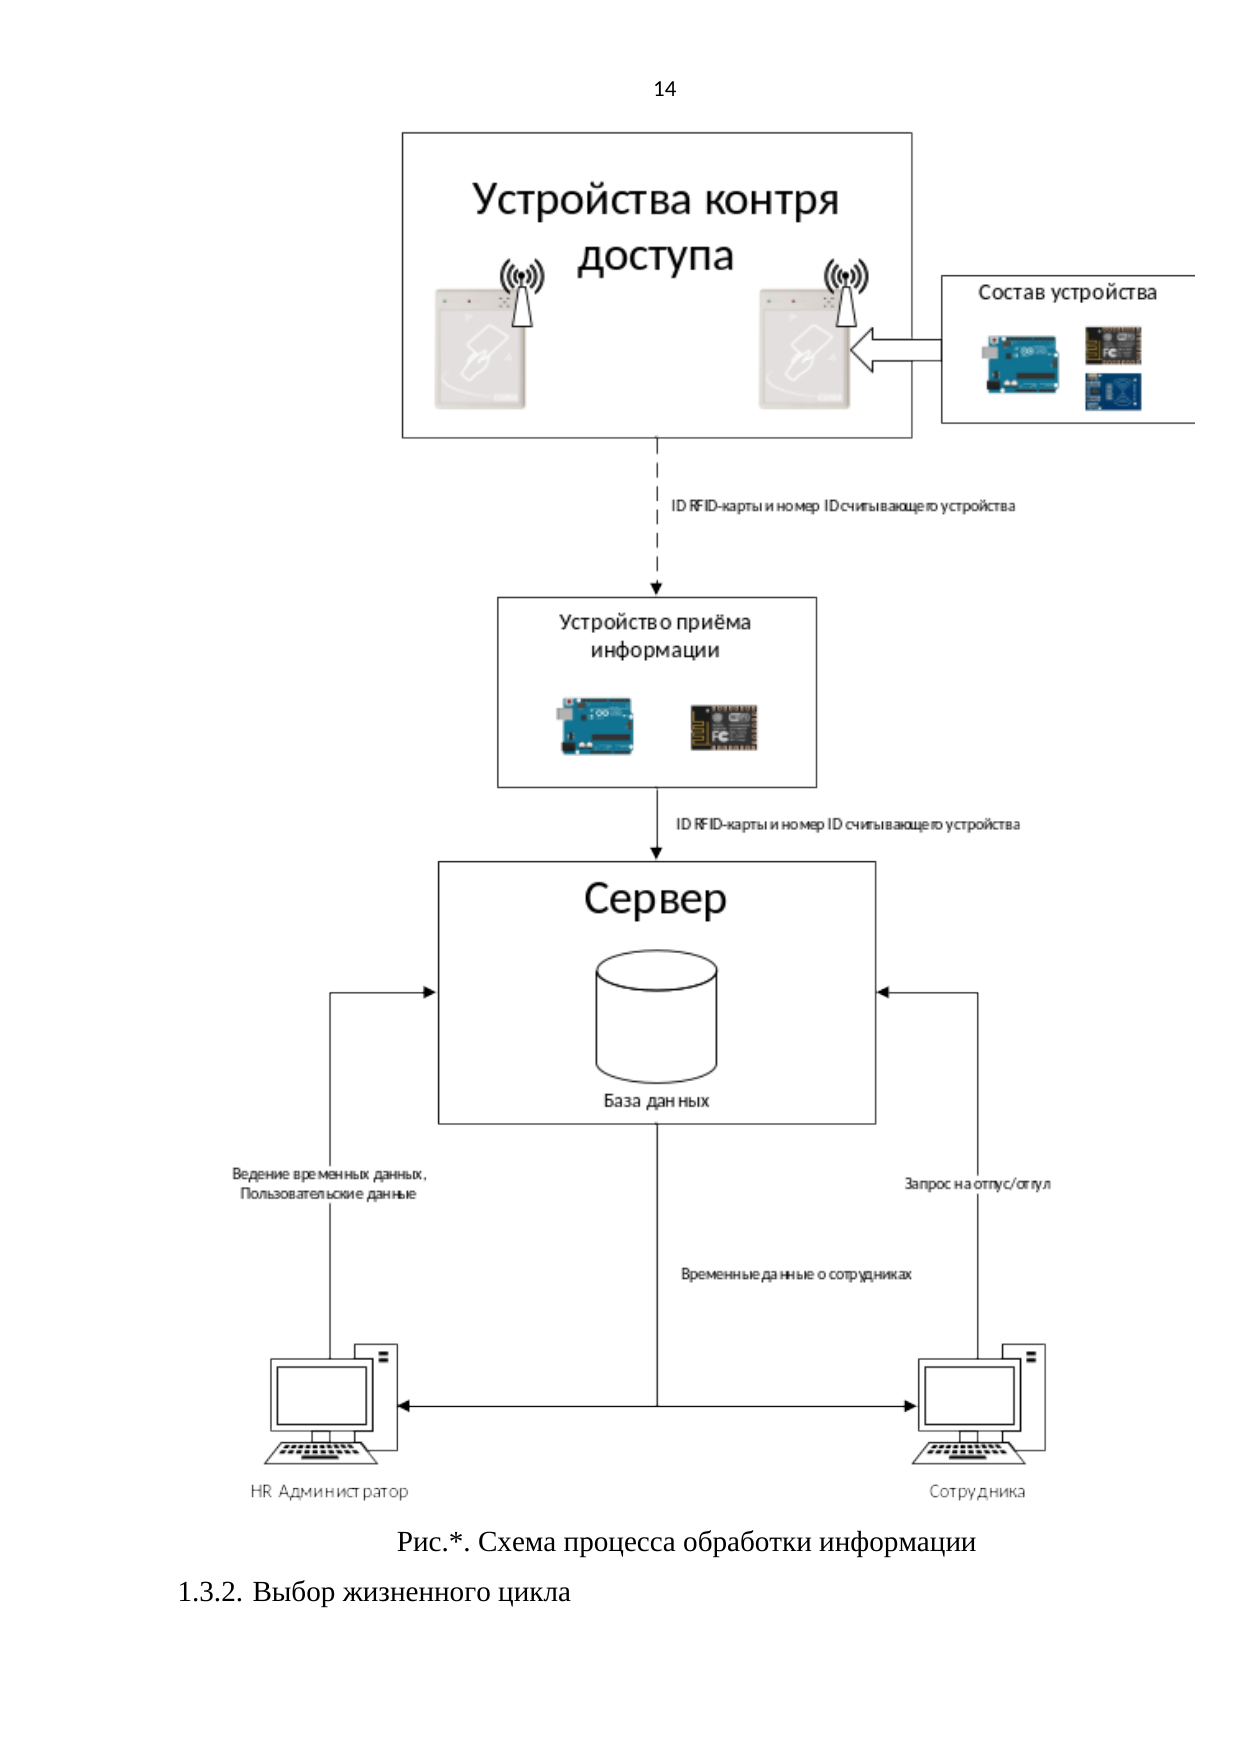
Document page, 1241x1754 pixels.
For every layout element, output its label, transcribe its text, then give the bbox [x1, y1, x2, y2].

text Рис.*. Схема процесса обработки информации [177, 1524, 1152, 1558]
list Выбор жизненного цикла [177, 1574, 1152, 1608]
